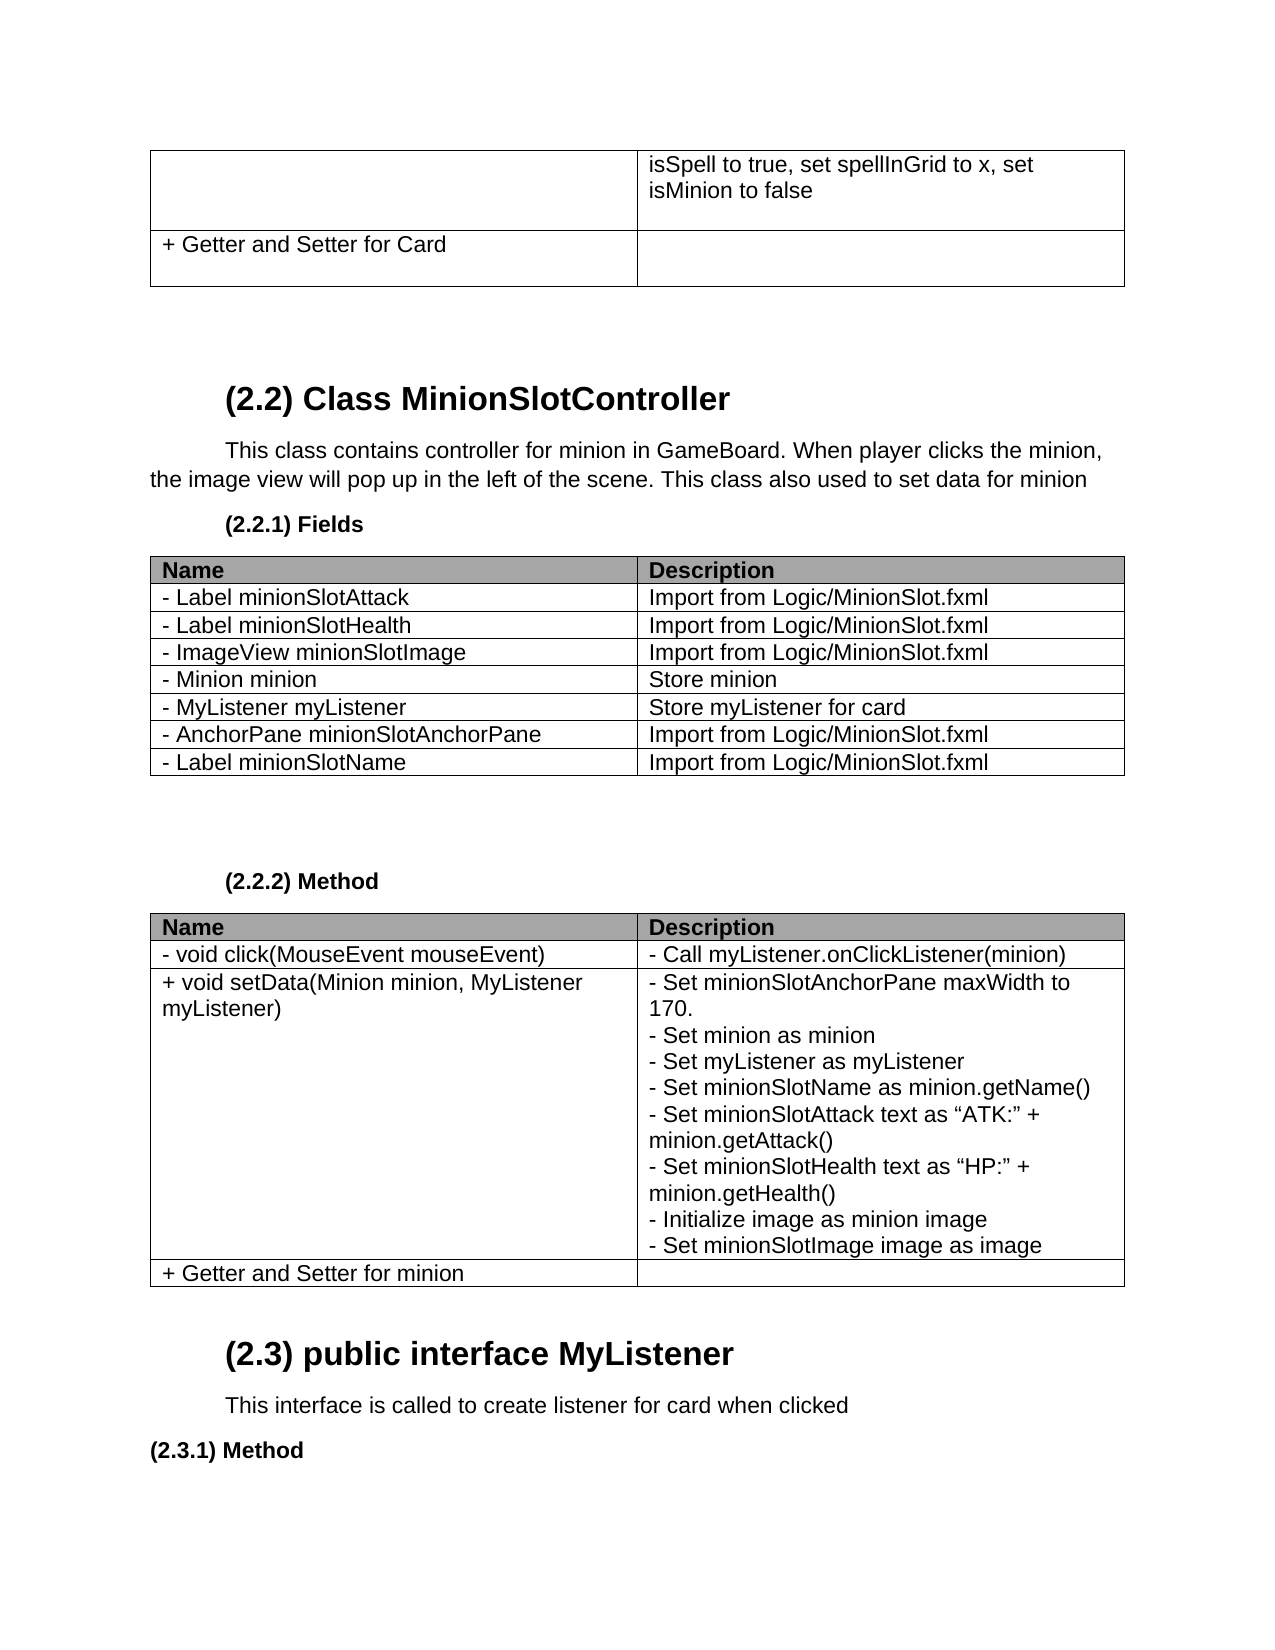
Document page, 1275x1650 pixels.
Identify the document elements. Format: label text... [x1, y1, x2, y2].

text (2.2) Class MinionSlotController [150, 379, 1125, 417]
text This interface is called to create listener for card when clicked [150, 1392, 1125, 1418]
table_cell + Getter and Setter for Card [151, 231, 637, 286]
text (2.2.2) Method [150, 868, 1125, 894]
table_header Description [638, 557, 1124, 583]
table_cell - Label minionSlotName [151, 749, 637, 775]
table_cell - Call myListener.onClickListener(minion) [638, 941, 1124, 968]
table_header Name [151, 557, 637, 583]
text (2.3) public interface MyListener [150, 1334, 1125, 1372]
table_cell Store minion [638, 666, 1124, 693]
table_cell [151, 151, 637, 230]
table_cell [638, 1260, 1124, 1286]
table_header Name [151, 914, 637, 940]
table_cell Import from Logic/MinionSlot.fxml [638, 612, 1124, 638]
text This class contains controller for minion in GameBoard. When player clicks the minion, the image view will pop up in the left of the scene. This class also used to set data for minion [150, 437, 1125, 492]
table_cell Import from Logic/MinionSlot.fxml [638, 749, 1124, 775]
table_cell Store myListener for card [638, 694, 1124, 720]
table_cell Import from Logic/MinionSlot.fxml [638, 639, 1124, 665]
table_cell - Label minionSlotAttack [151, 584, 637, 611]
table_cell - Set minionSlotAnchorPane maxWidth to 170. - Set minion as minion - Set myListener as myListener - Set minionSlotName as minion.getName() - Set minionSlotAttack text as “ATK:” + minion.getAttack() - Set minionSlotHealth text as “HP:” + minion.getHealth() - Initialize image as minion image - Set minionSlotImage image as image [638, 969, 1124, 1259]
table_cell + Getter and Setter for minion [151, 1260, 637, 1286]
table_cell - MyListener myListener [151, 694, 637, 720]
table_header Description [638, 914, 1124, 940]
table_cell Import from Logic/MinionSlot.fxml [638, 721, 1124, 747]
table_cell - AnchorPane minionSlotAnchorPane [151, 721, 637, 747]
table_cell - Label minionSlotHealth [151, 612, 637, 638]
table_cell [638, 231, 1124, 286]
text (2.2.1) Fields [150, 511, 1125, 537]
table_cell Import from Logic/MinionSlot.fxml [638, 584, 1124, 611]
table_cell + void setData(Minion minion, MyListener myListener) [151, 969, 637, 1259]
table_cell - ImageView minionSlotImage [151, 639, 637, 665]
text (2.3.1) Method [150, 1437, 1125, 1464]
table_cell - void click(MouseEvent mouseEvent) [151, 941, 637, 968]
table_cell - Minion minion [151, 666, 637, 693]
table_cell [638, 151, 1124, 230]
